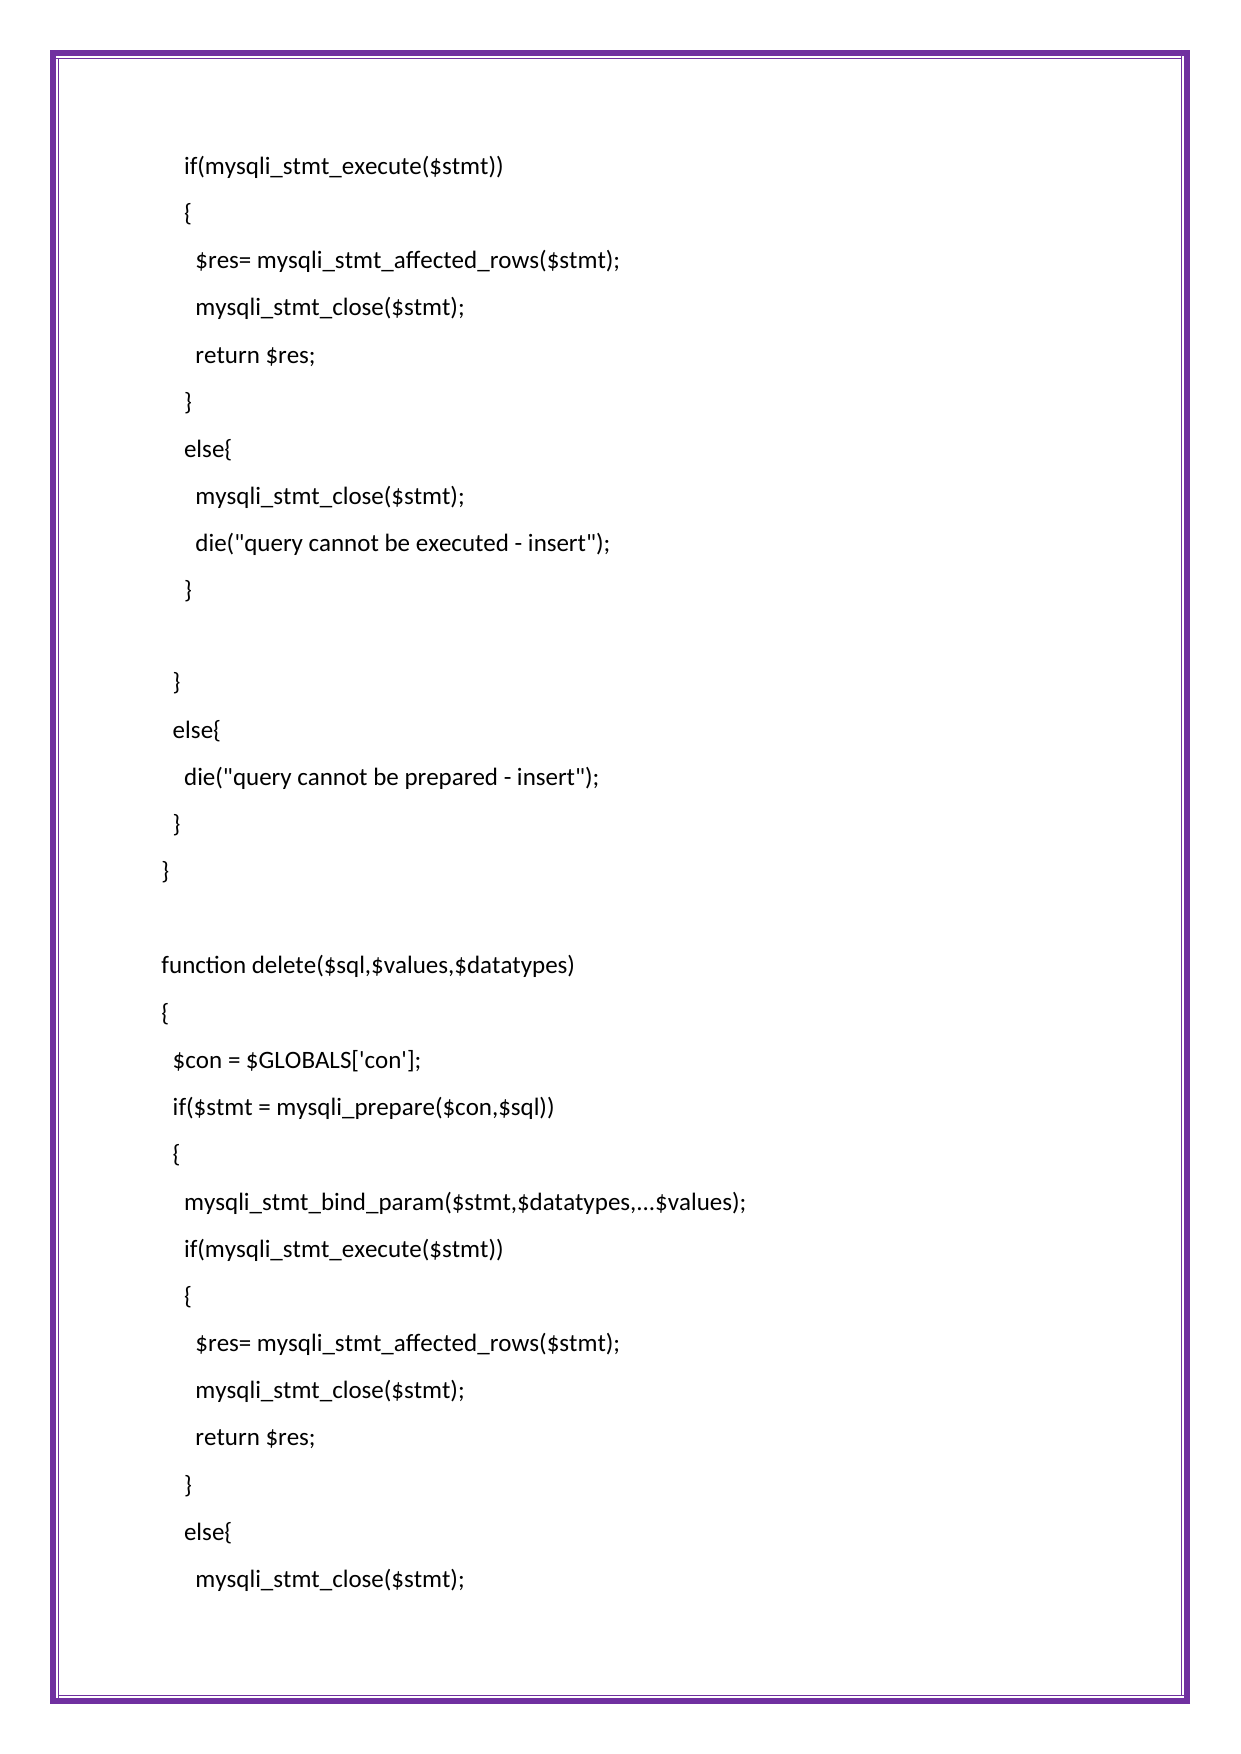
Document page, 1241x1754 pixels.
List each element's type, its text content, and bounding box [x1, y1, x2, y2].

text } [150, 1469, 1090, 1499]
text if($stmt = mysqli_prepare($con,$sql)) [150, 1091, 1090, 1122]
text return $res; [150, 339, 1090, 369]
text mysqli_stmt_close($stmt); [150, 1563, 1090, 1594]
text } [150, 667, 1090, 697]
text die("query cannot be executed - insert"); [150, 527, 1090, 558]
text die("query cannot be prepared - insert"); [150, 761, 1090, 791]
text else{ [150, 1516, 1090, 1546]
text mysqli_stmt_close($stmt); [150, 1374, 1090, 1405]
text } [150, 808, 1090, 839]
text { [150, 997, 1090, 1027]
text mysqli_stmt_close($stmt); [150, 292, 1090, 322]
text mysqli_stmt_close($stmt); [150, 480, 1090, 511]
text else{ [150, 714, 1090, 744]
text function delete($sql,$values,$datatypes) [150, 950, 1090, 980]
text if(mysqli_stmt_execute($stmt)) [150, 150, 1090, 181]
text } [150, 386, 1090, 416]
text mysqli_stmt_bind_param($stmt,$datatypes,...$values); [150, 1186, 1090, 1216]
text $con = $GLOBALS['con']; [150, 1044, 1090, 1074]
text } [150, 855, 1090, 886]
text { [150, 1280, 1090, 1311]
text } [150, 575, 1090, 605]
text else{ [150, 433, 1090, 464]
text $res= mysqli_stmt_affected_rows($stmt); [150, 1327, 1090, 1358]
text return $res; [150, 1422, 1090, 1452]
text if(mysqli_stmt_execute($stmt)) [150, 1233, 1090, 1263]
text { [150, 1138, 1090, 1169]
text $res= mysqli_stmt_affected_rows($stmt); [150, 244, 1090, 275]
text { [150, 197, 1090, 228]
